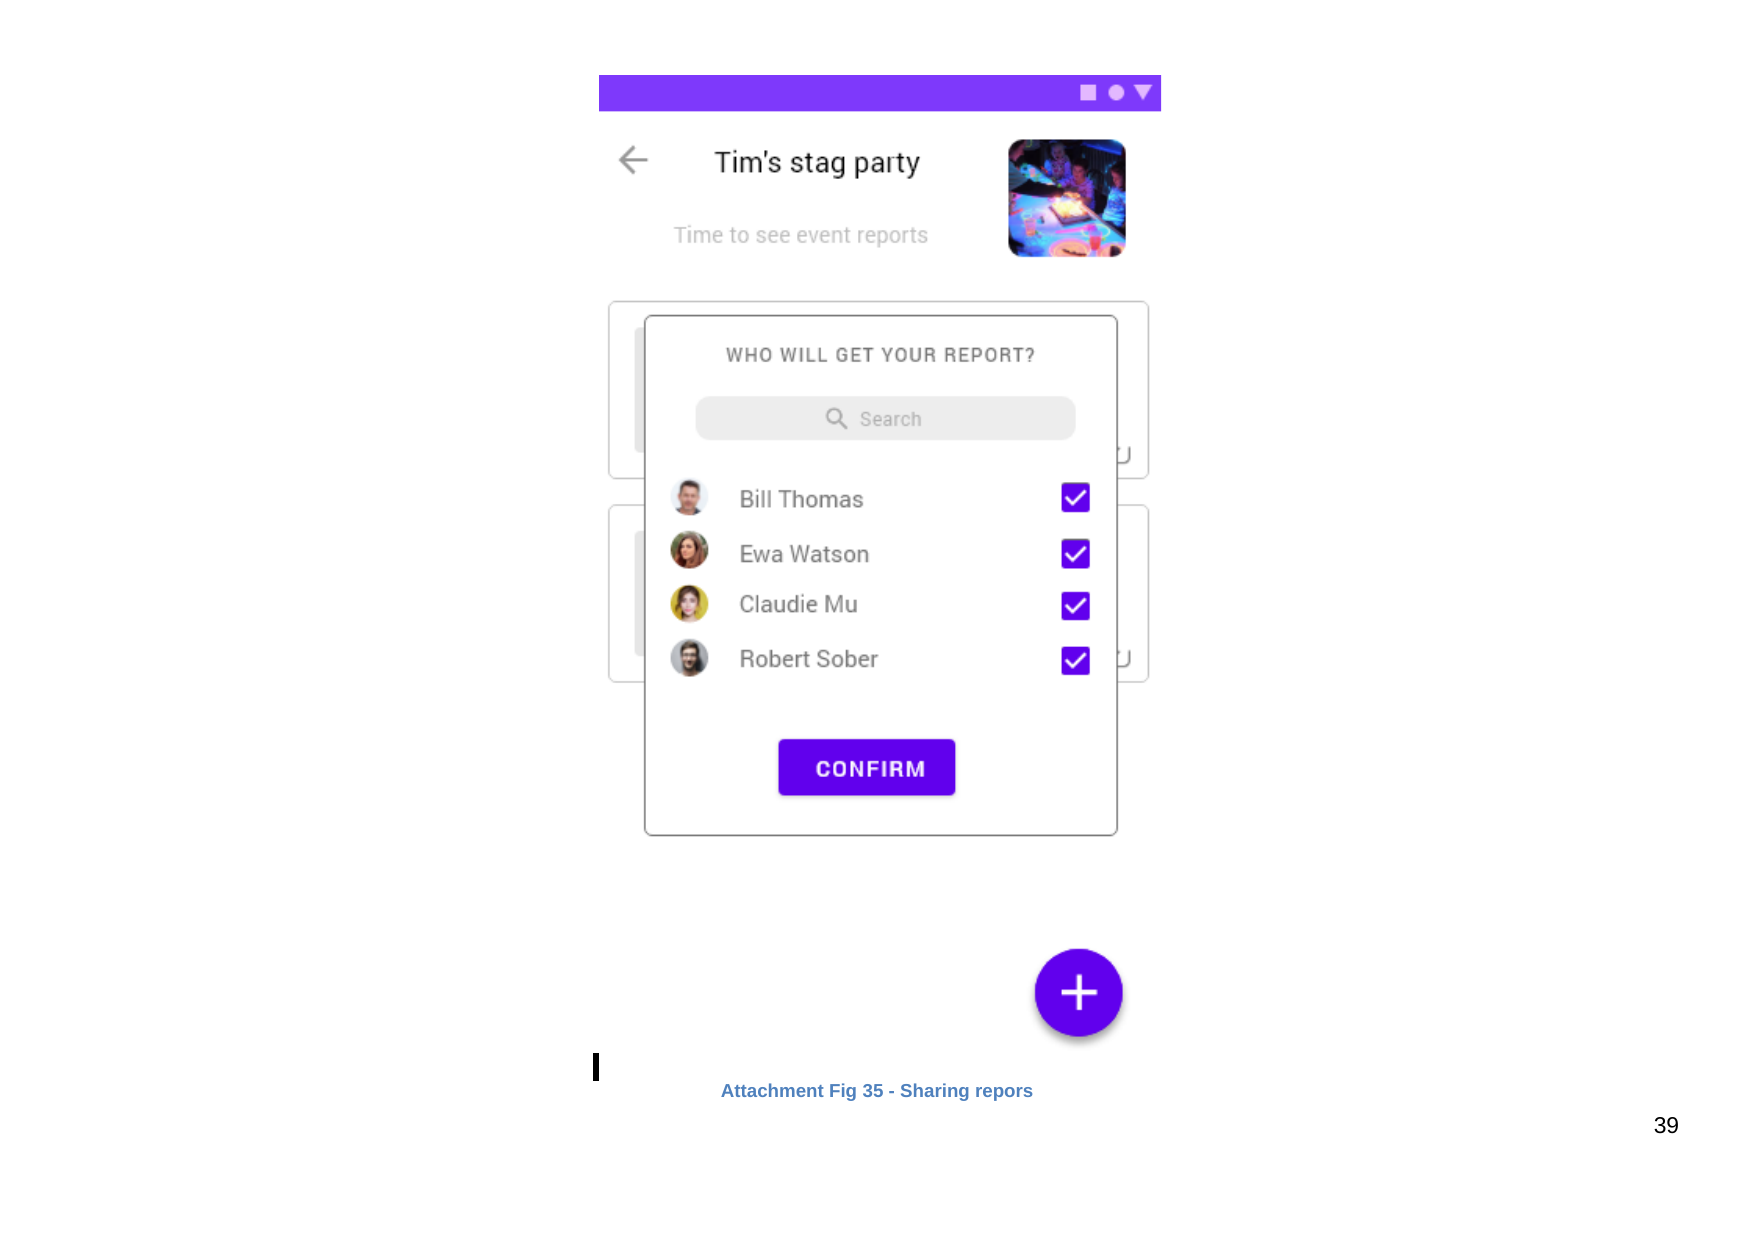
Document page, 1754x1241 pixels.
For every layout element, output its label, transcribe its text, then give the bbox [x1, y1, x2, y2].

picture [599, 75, 1162, 1076]
